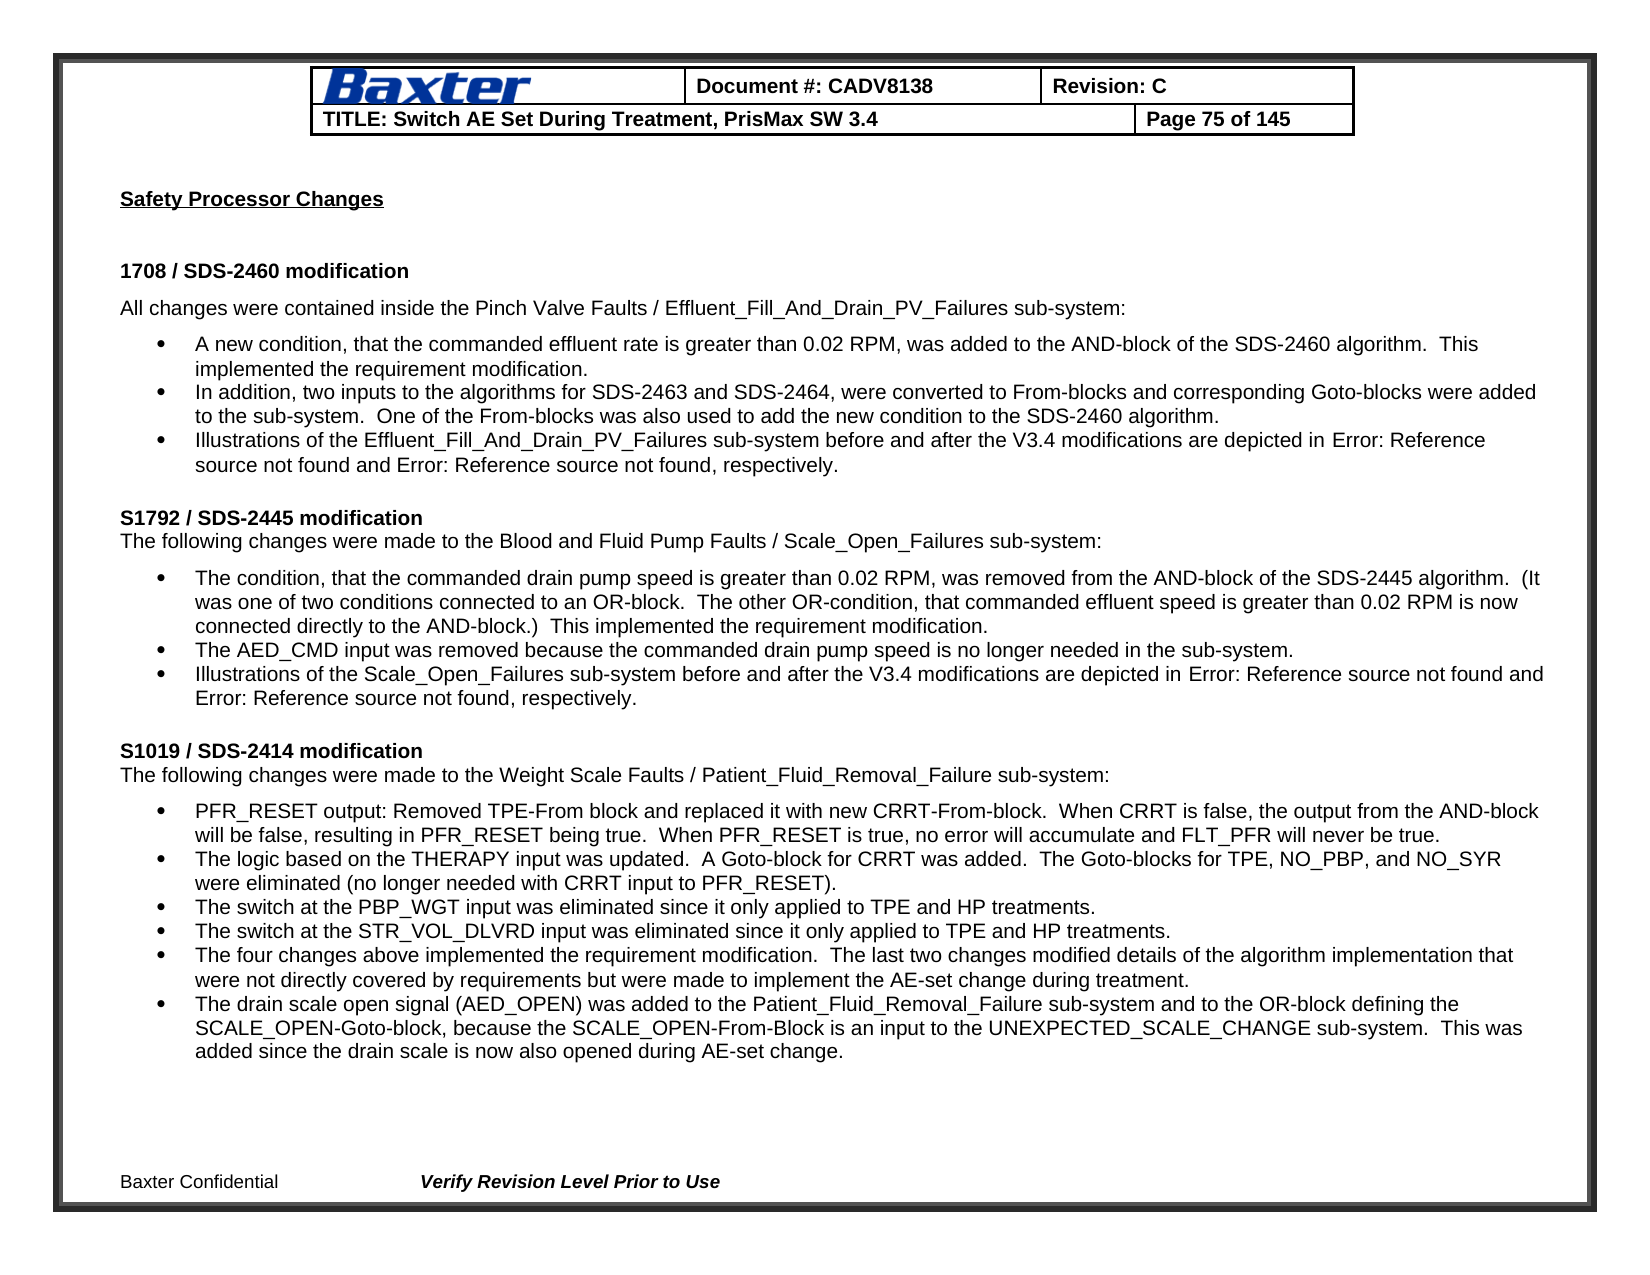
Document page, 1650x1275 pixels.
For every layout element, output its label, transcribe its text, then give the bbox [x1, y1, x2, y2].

list The drain scale open signal (AED_OPEN) was added to the Patient_Fluid_Removal_Failure sub-system and to the OR-block defining the SCALE_OPEN-Goto-block, because the SCALE_OPEN-From-Block is an input to the UNEXPECTED_SCALE_CHANGE sub-system. This was added since the drain scale is now also opened during AE-set change. [157, 991, 1545, 1063]
list The condition, that the commanded drain pump speed is greater than 0.02 RPM, was removed from the AND-block of the SDS-2445 algorithm. (It was one of two conditions connected to an OR-block. The other OR-condition, that commanded effluent speed is greater than 0.02 RPM is now connected directly to the AND-block.) This implemented the requirement modification. [157, 566, 1545, 638]
list In addition, two inputs to the algorithms for SDS-2463 and SDS-2464, were converted to From-blocks and corresponding Goto-blocks were added to the sub-system. One of the From-blocks was also used to add the new condition to the SDS-2460 algorithm. [157, 380, 1545, 428]
list The AED_CMD input was removed because the commanded drain pump speed is no longer needed in the sub-system. [157, 638, 1545, 662]
text S1019 / SDS-2414 modification [120, 739, 1545, 763]
list A new condition, that the commanded effluent rate is greater than 0.02 RPM, was added to the AND-block of the SDS-2460 algorithm. This implemented the requirement modification. [157, 332, 1545, 380]
text The following changes were made to the Weight Scale Faults / Patient_Fluid_Removal_Failure sub-system: [120, 763, 1545, 787]
list The four changes above implemented the requirement modification. The last two changes modified details of the algorithm implementation that were not directly covered by requirements but were made to implement the AE-set change during treatment. [157, 943, 1545, 991]
list PFR_RESET output: Removed TPE-From block and replaced it with new CRRT-From-block. When CRRT is false, the output from the AND-block will be false, resulting in PFR_RESET being true. When PFR_RESET is true, no error will accumulate and FLT_PFR will never be true. [157, 799, 1545, 847]
text Safety Processor Changes [120, 186, 1545, 210]
text 1708 / SDS-2460 modification [120, 259, 1545, 283]
list The switch at the PBP_WGT input was eliminated since it only applied to TPE and HP treatments. [157, 895, 1545, 919]
text The following changes were made to the Blood and Fluid Pump Faults / Scale_Open_Failures sub-system: [120, 529, 1545, 553]
list The switch at the STR_VOL_DLVRD input was eliminated since it only applied to TPE and HP treatments. [157, 919, 1545, 943]
picture [322, 68, 532, 104]
text S1792 / SDS-2445 modification [120, 505, 1545, 529]
list The logic based on the THERAPY input was updated. A Goto-block for CRRT was added. The Goto-blocks for TPE, NO_PBP, and NO_SYR were eliminated (no longer needed with CRRT input to PFR_RESET). [157, 847, 1545, 895]
text All changes were contained inside the Pinch Valve Faults / Effluent_Fill_And_Drain_PV_Failures sub-system: [120, 296, 1545, 320]
